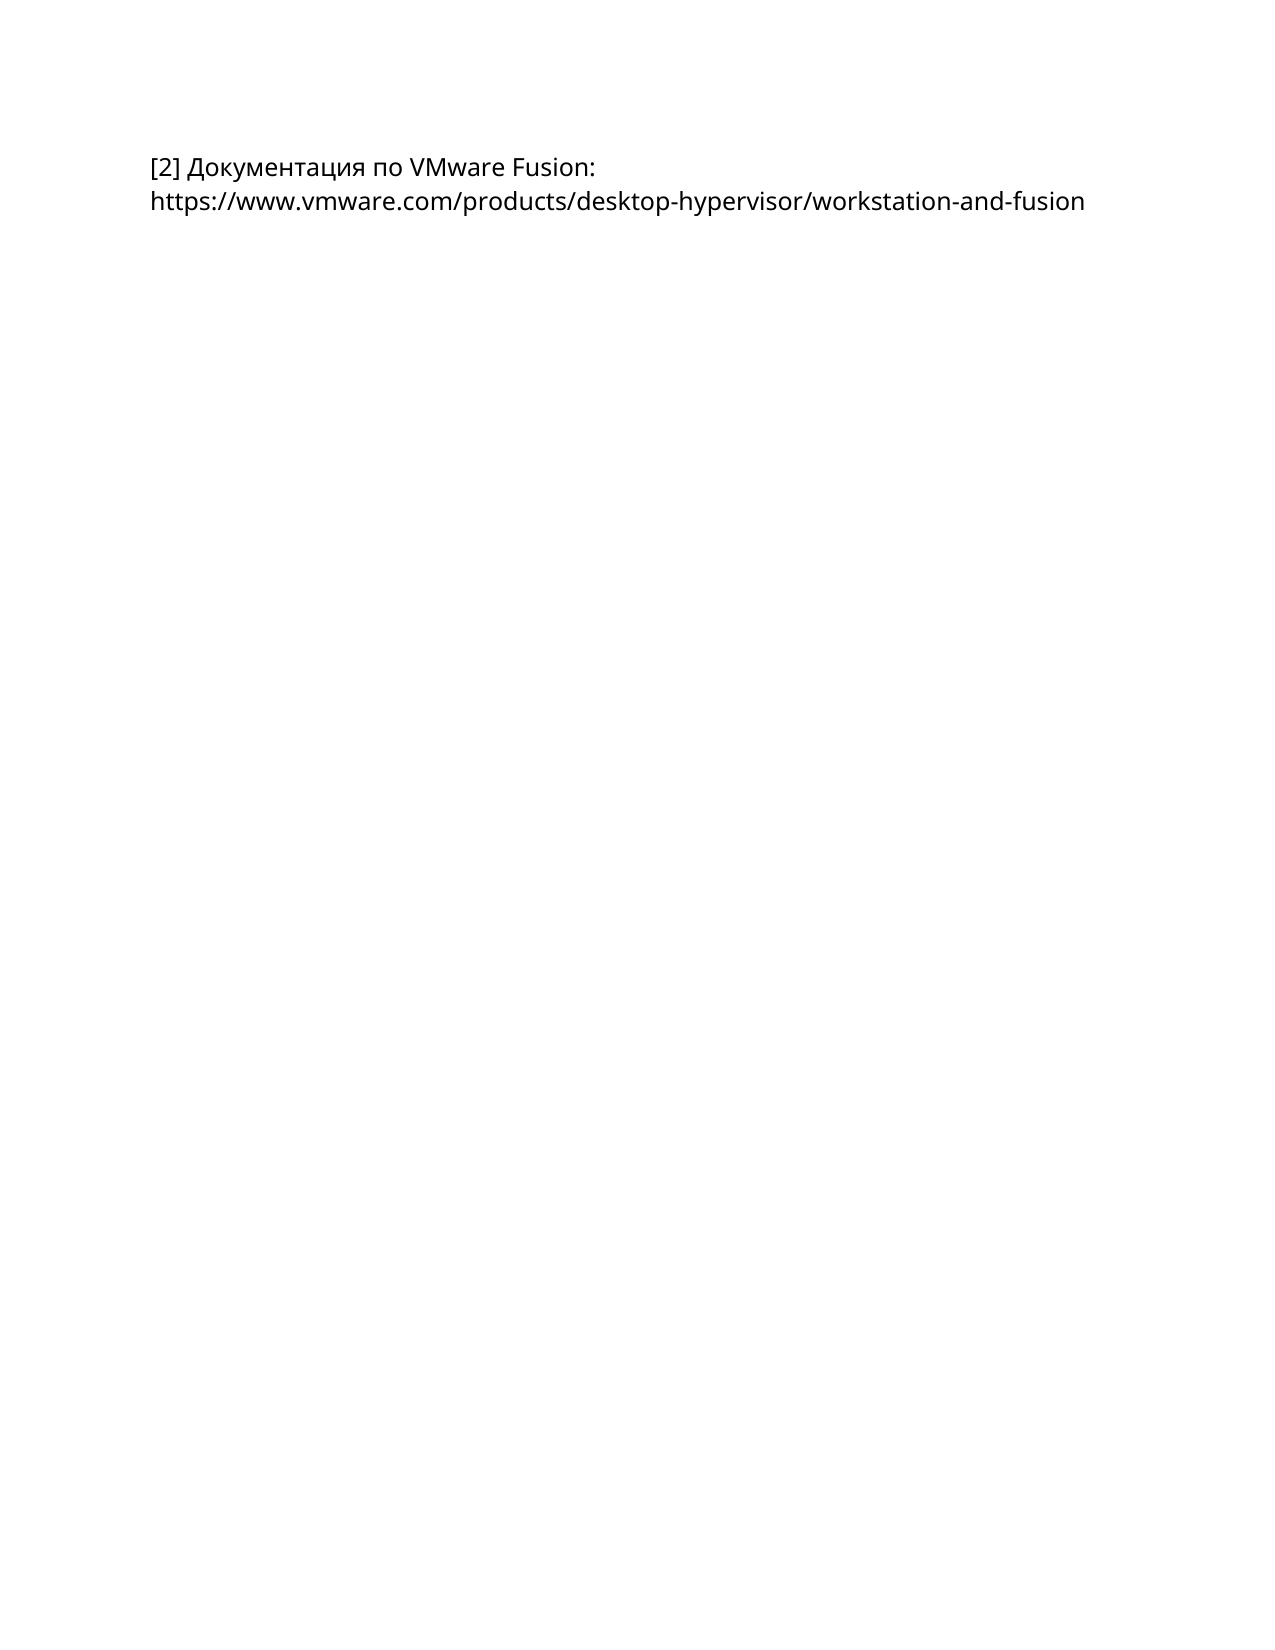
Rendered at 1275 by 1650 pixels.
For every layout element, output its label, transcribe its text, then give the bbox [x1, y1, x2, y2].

text [2] Документация по VMware Fusion: https://www.vmware.com/products/desktop-hypervisor/workstation-and-fusion [150, 150, 1125, 218]
